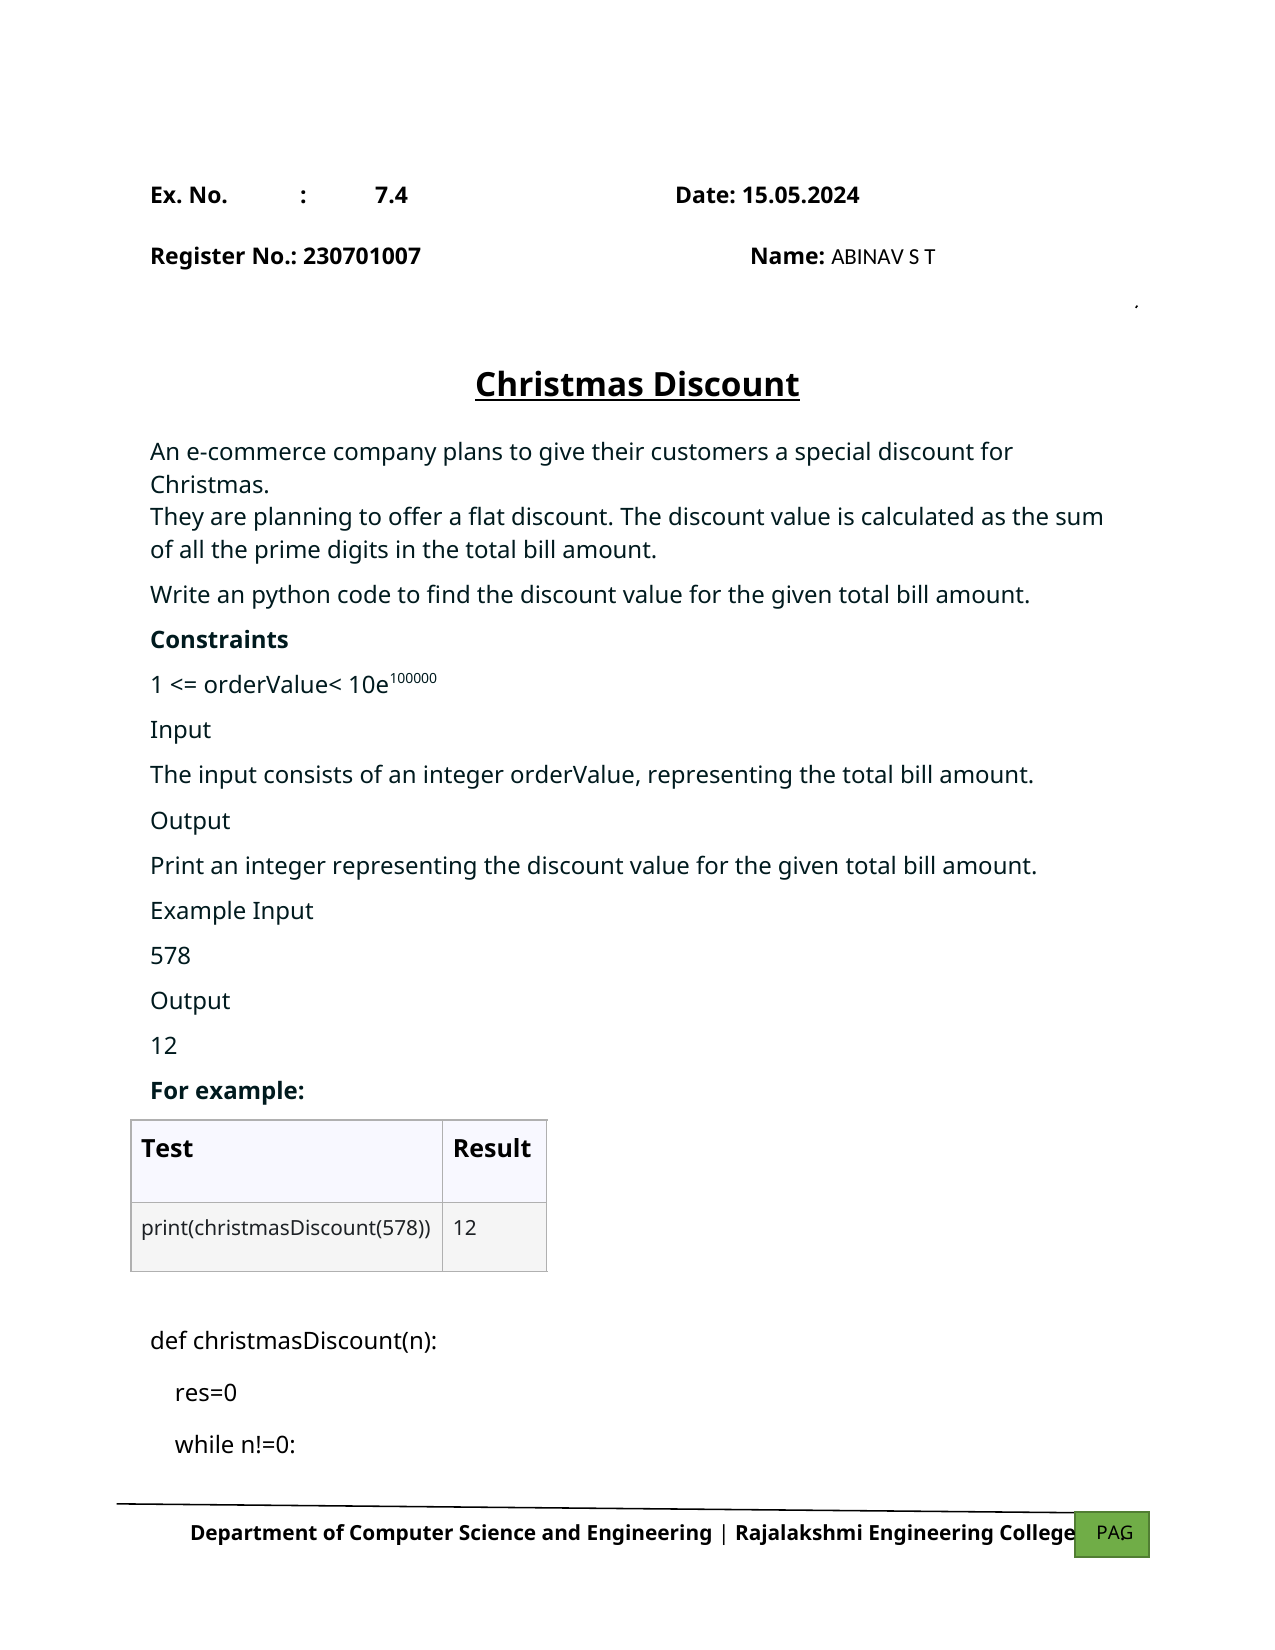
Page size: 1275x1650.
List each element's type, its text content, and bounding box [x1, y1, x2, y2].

text Write an python code to find the discount value for the given total bill amount. [150, 578, 1125, 611]
text The input consists of an integer orderValue, representing the total bill amount. [150, 758, 1125, 791]
text Example Input [150, 894, 1125, 926]
text Ex. No. : 7.4 Date: 15.05.2024 [150, 179, 1125, 210]
text while n!=0: [150, 1428, 1125, 1460]
text res=0 [150, 1376, 1125, 1408]
text An e-commerce company plans to give their customers a special discount for Christmas. [150, 435, 1125, 500]
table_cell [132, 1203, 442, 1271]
text Register No.: 230701007 Name: ABINAV S T [150, 239, 1125, 271]
text They are planning to offer a flat discount. The discount value is calculated as the sum of all the prime digits in the total bill amount. [150, 500, 1125, 565]
text Input [150, 713, 1125, 746]
text Print an integer representing the discount value for the given total bill amount. [150, 848, 1125, 881]
text Constraints [150, 623, 1125, 656]
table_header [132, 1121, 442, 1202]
text 1 <= orderValue< 10e100000 [150, 668, 1125, 701]
text 578 [150, 939, 1125, 971]
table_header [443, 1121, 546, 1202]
text Output [150, 803, 1125, 836]
text Output [150, 984, 1125, 1016]
text Christmas Discount [150, 360, 1125, 406]
text 12 [150, 1029, 1125, 1062]
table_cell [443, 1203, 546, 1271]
text def christmasDiscount(n): [150, 1324, 1125, 1357]
text For example: [150, 1074, 1125, 1107]
